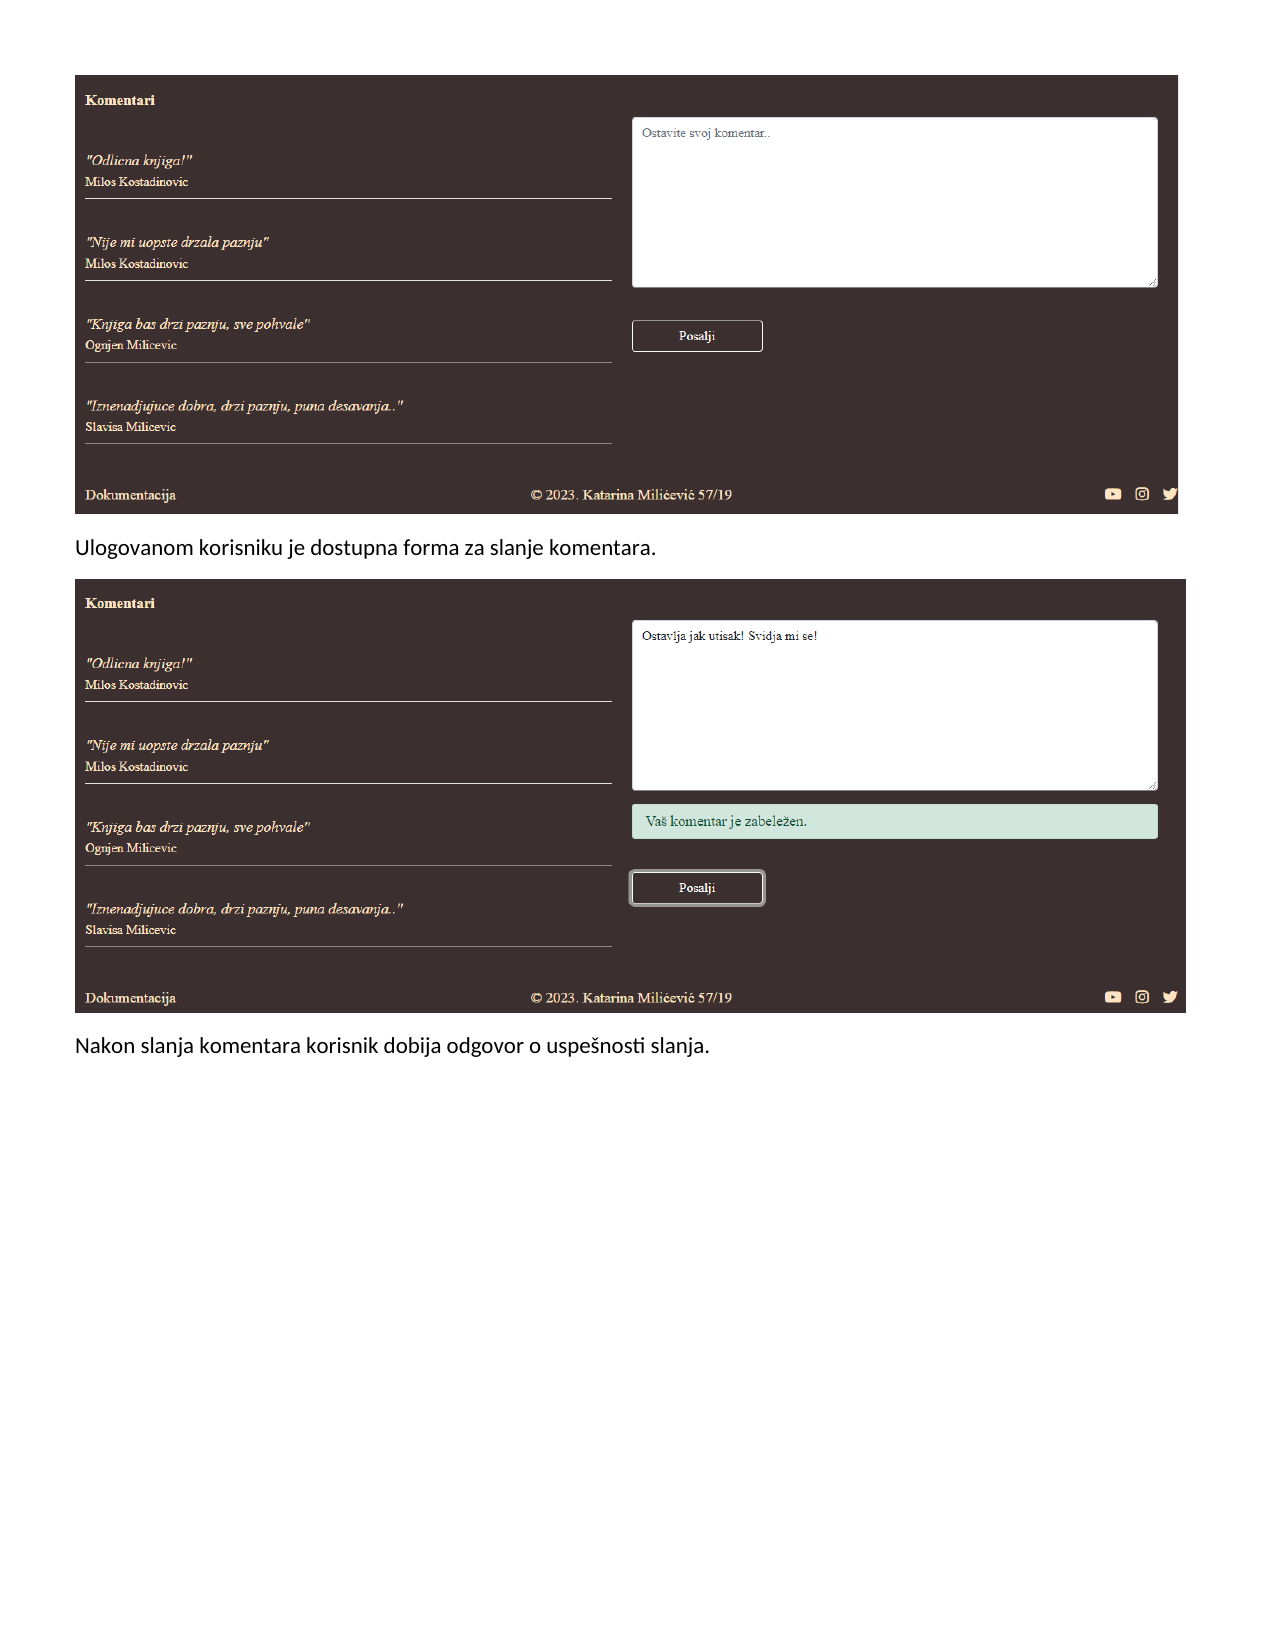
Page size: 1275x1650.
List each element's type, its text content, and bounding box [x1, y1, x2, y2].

picture [75, 75, 1179, 514]
text Nakon slanja komentara korisnik dobija odgovor o uspešnosti slanja. [75, 1031, 1200, 1059]
text Ulogovanom korisniku je dostupna forma za slanje komentara. [75, 533, 1200, 561]
picture [75, 579, 1186, 1013]
